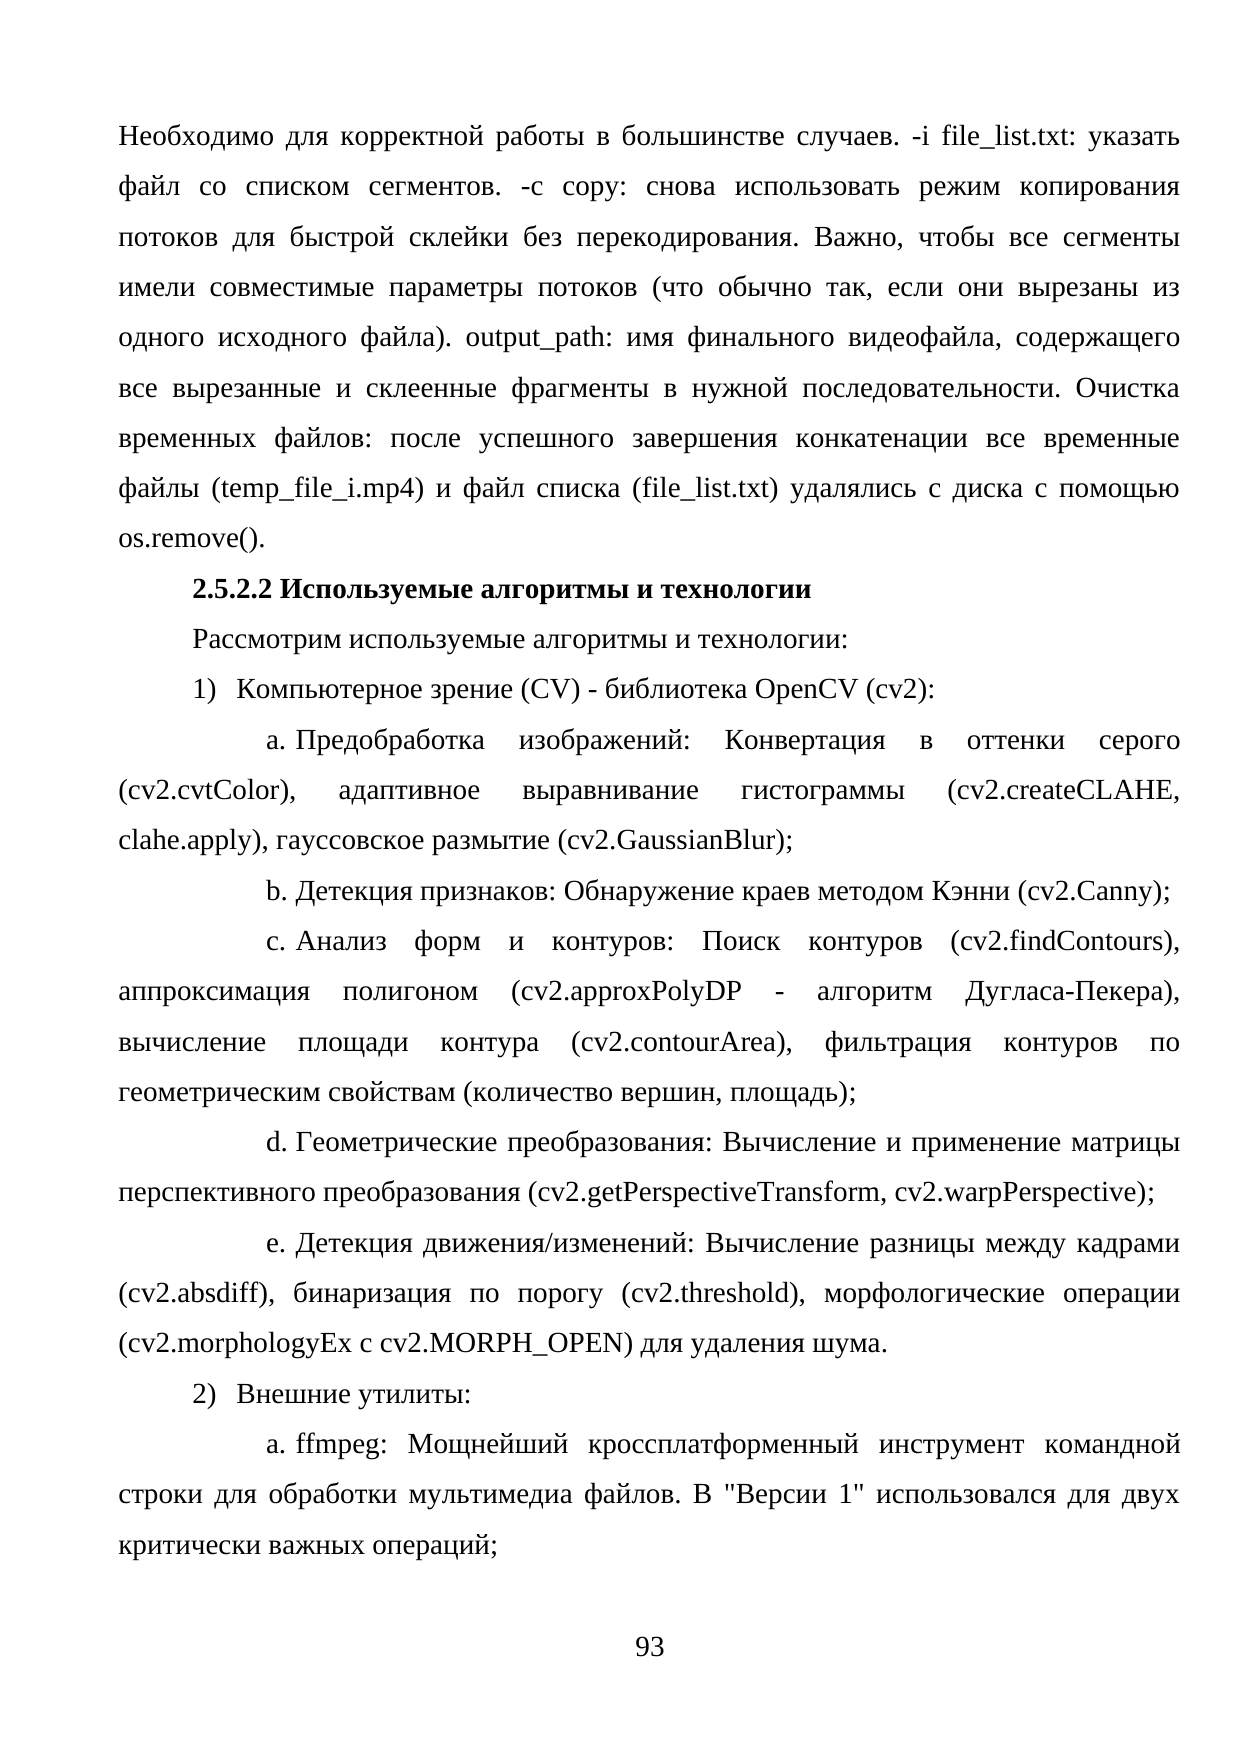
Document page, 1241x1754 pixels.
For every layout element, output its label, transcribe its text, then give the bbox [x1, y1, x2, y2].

text Детекция движения/изменений: Вычисление разницы между кадрами (cv2.absdiff), бинаризация по порогу (cv2.threshold), морфологические операции (cv2.morphologyEx с cv2.MORPH_OPEN) для удаления шума. [118, 1225, 1181, 1359]
list Компьютерное зрение (CV) - библиотека OpenCV (cv2): [118, 671, 1181, 705]
text Анализ форм и контуров: Поиск контуров (cv2.findContours), аппроксимация полигоном (cv2.approxPolyDP - алгоритм Дугласа-Пекера), вычисление площади контура (cv2.contourArea), фильтрация контуров по геометрическим свойствам (количество вершин, площадь); [118, 923, 1181, 1107]
text Внешние утилиты: [118, 1376, 1181, 1409]
text Предобработка изображений: Конвертация в оттенки серого (cv2.cvtColor), адаптивное выравнивание гистограммы (cv2.createCLAHE, clahe.apply), гауссовское размытие (cv2.GaussianBlur); [118, 722, 1181, 856]
text Геометрические преобразования: Вычисление и применение матрицы перспективного преобразования (cv2.getPerspectiveTransform, cv2.warpPerspective); [118, 1124, 1181, 1208]
text ffmpeg: Мощнейший кроссплатформенный инструмент командной строки для обработки мультимедиа файлов. В "Версии 1" использовался для двух критически важных операций; [118, 1426, 1181, 1560]
text Рассмотрим используемые алгоритмы и технологии: [118, 621, 1181, 655]
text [118, 118, 1181, 554]
text Детекция признаков: Обнаружение краев методом Кэнни (cv2.Canny); [118, 873, 1181, 906]
subtitle 2.5.2.2 Используемые алгоритмы и технологии [118, 571, 1181, 604]
